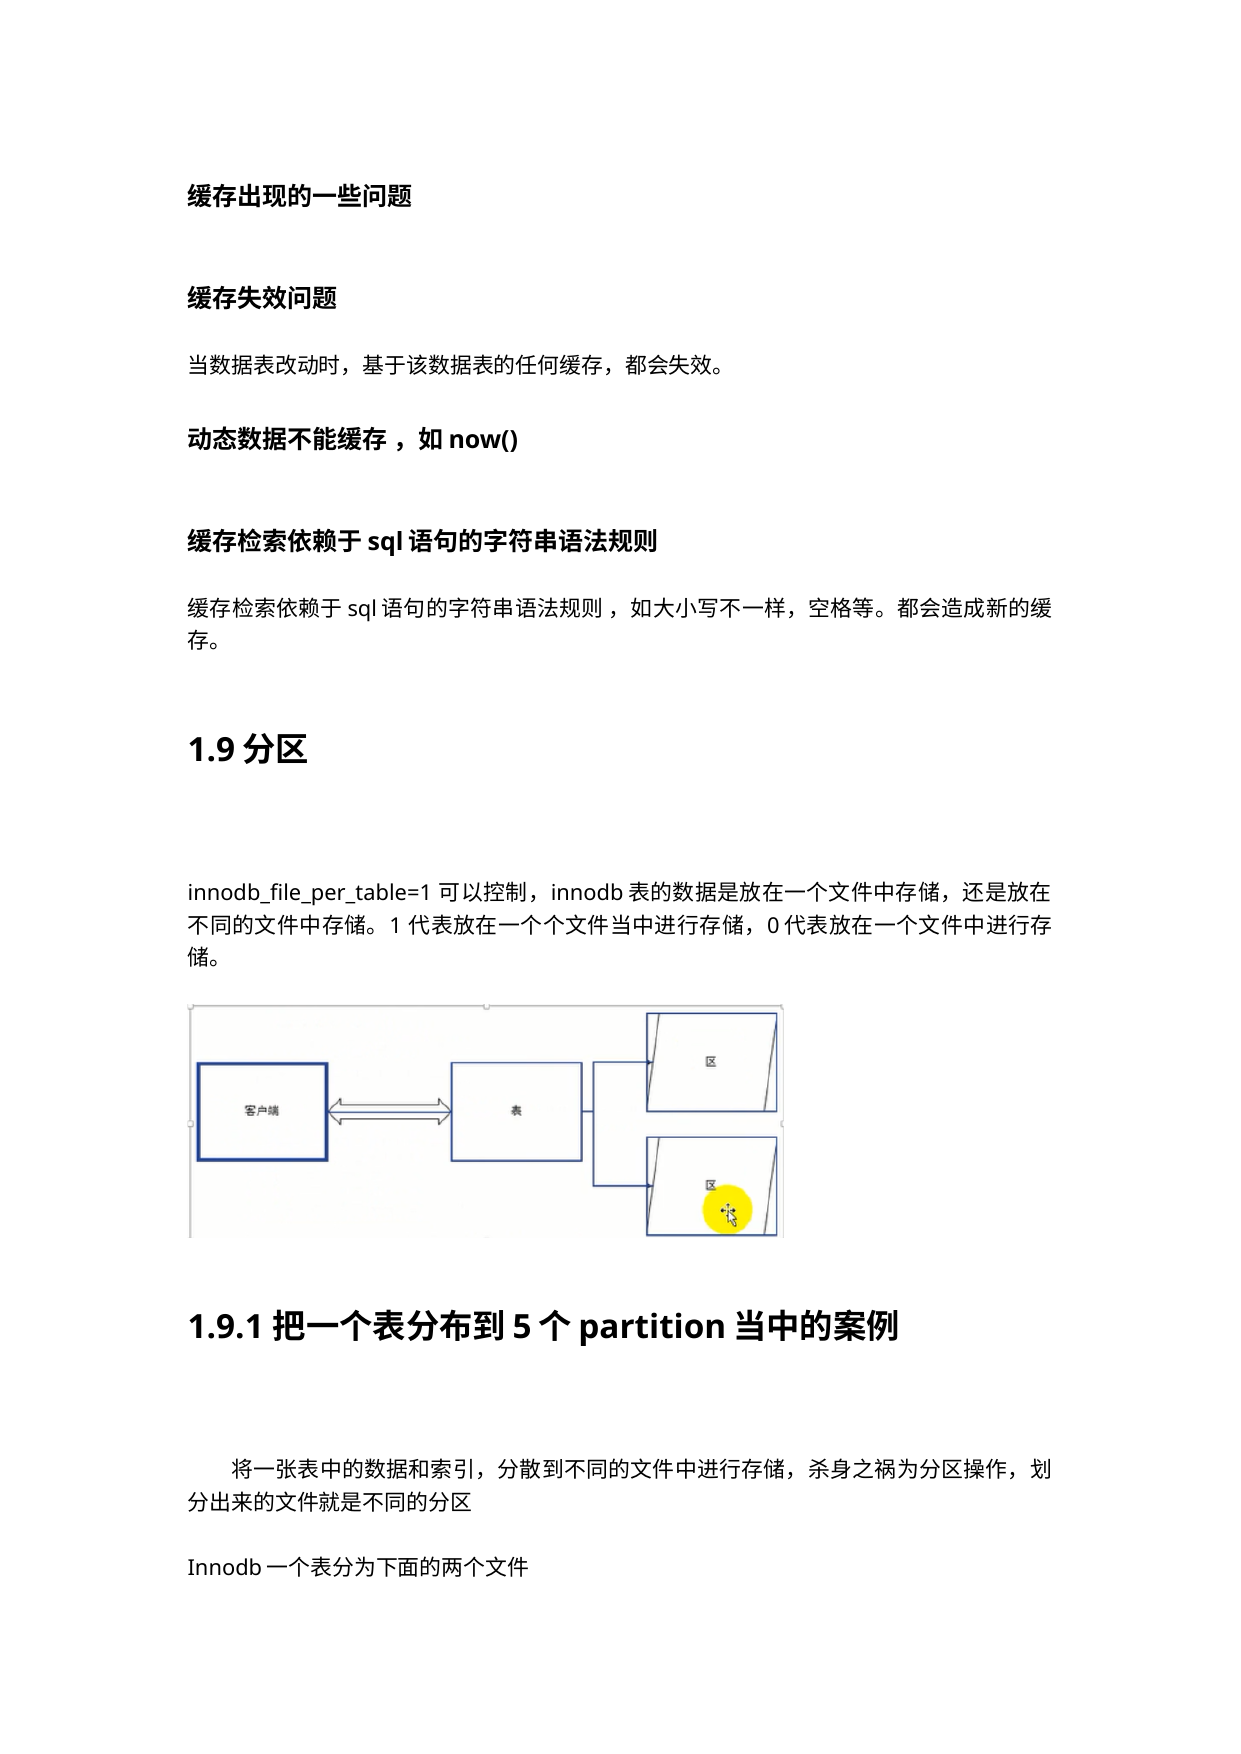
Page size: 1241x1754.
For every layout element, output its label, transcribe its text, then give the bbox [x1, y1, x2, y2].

subtitle 动态数据不能缓存 ，如now() [187, 405, 1053, 470]
subtitle 缓存失效问题 [187, 264, 1053, 329]
subtitle 缓存出现的一些问题 [187, 162, 1053, 227]
subtitle 1.9.1 把一个表分布到5个partition当中的案例 [187, 1292, 1053, 1357]
text Innodb一个表分为下面的两个文件 [187, 1549, 1053, 1582]
picture [187, 1004, 784, 1238]
text 缓存检索依赖于sql语句的字符串语法规则 ，如大小写不一样，空格等。都会造成新的缓存。 [187, 590, 1053, 655]
text innodb_file_per_table=1 可以控制，innodb表的数据是放在一个文件中存储，还是放在不同的文件中存储。1 代表放在一个个文件当中进行存储，0代表放在一个文件中进行存储。 [187, 875, 1053, 972]
subtitle 缓存检索依赖于sql语句的字符串语法规则 [187, 507, 1053, 572]
subtitle 1.9分区 [187, 715, 1053, 780]
text 当数据表改动时，基于该数据表的任何缓存，都会失效。 [187, 347, 1053, 380]
text 将一张表中的数据和索引，分散到不同的文件中进行存储，杀身之祸为分区操作，划分出来的文件就是不同的分区 [187, 1452, 1053, 1517]
